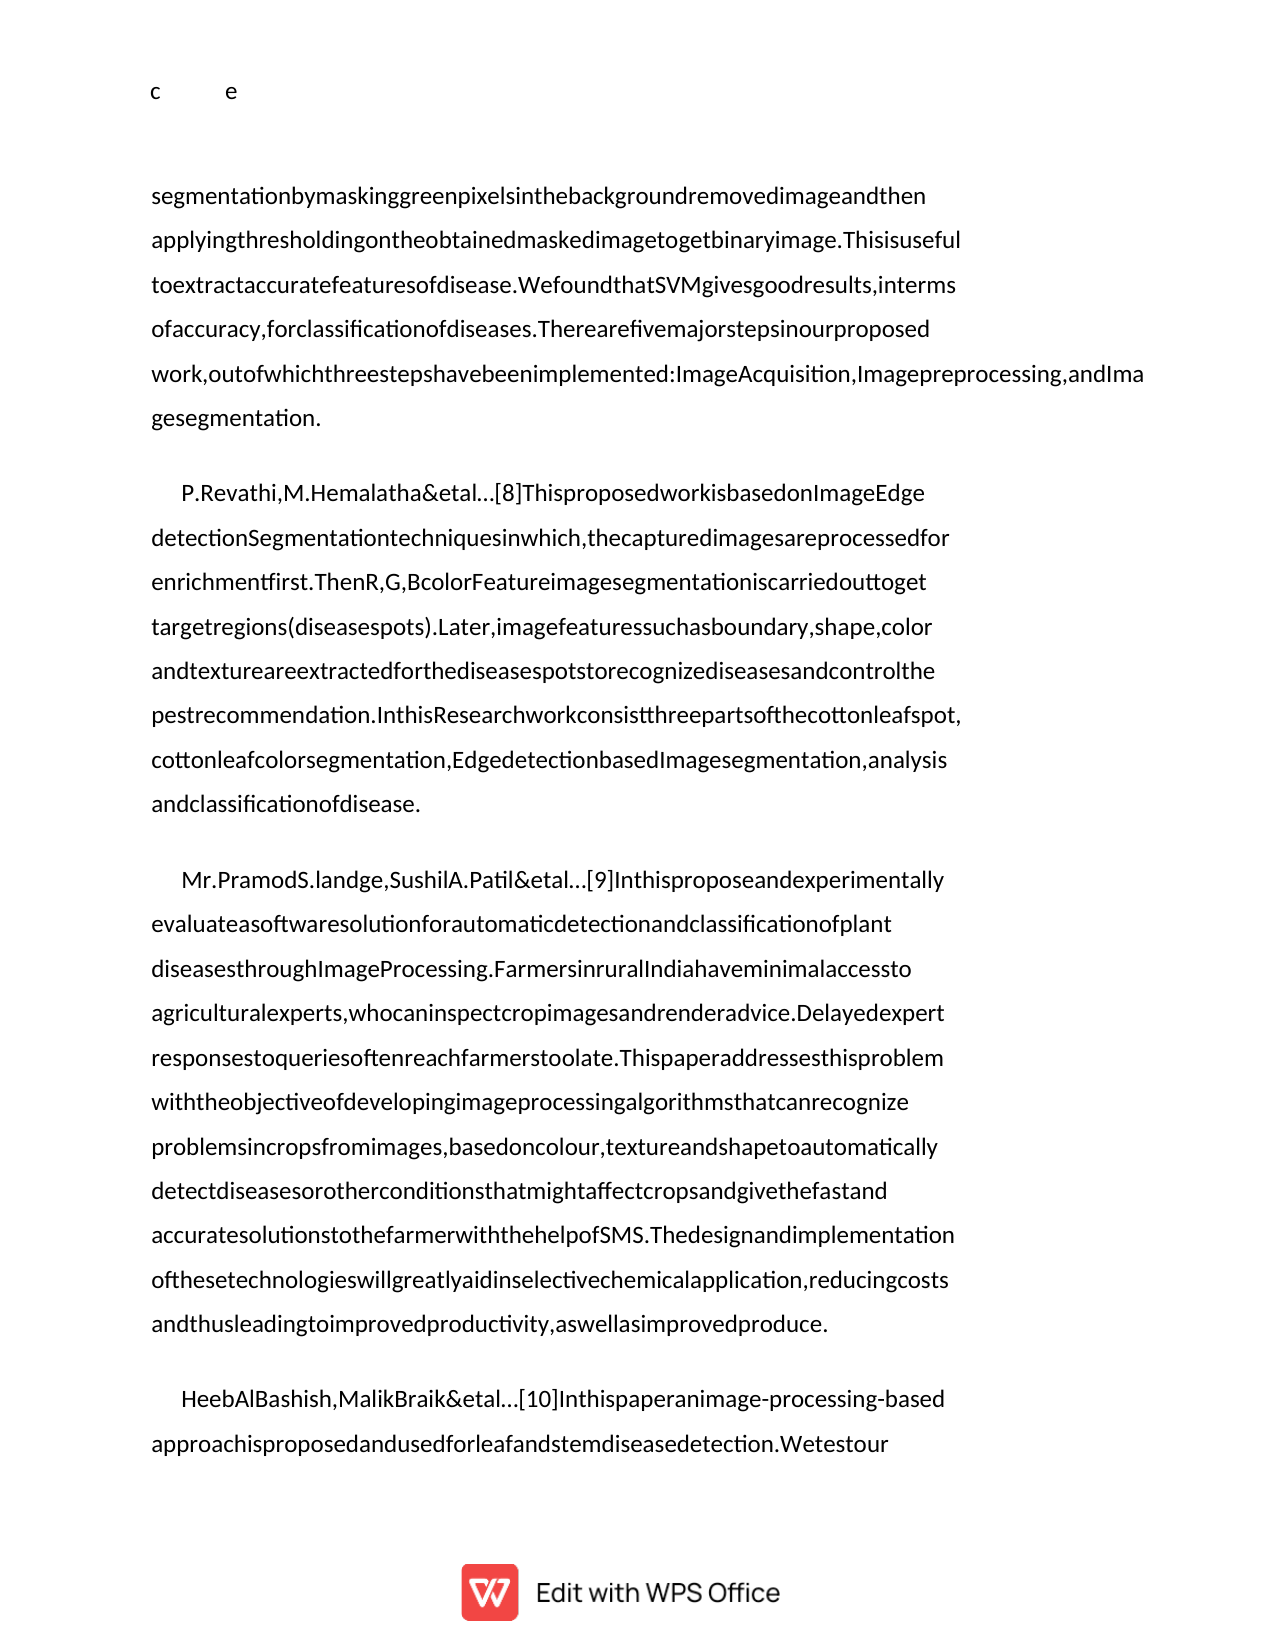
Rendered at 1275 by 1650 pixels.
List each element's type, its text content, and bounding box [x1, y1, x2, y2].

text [151, 180, 1147, 433]
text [151, 1384, 1147, 1459]
text Mr.PramodS.landge,SushilA.Patil&etal…[9]Inthisproposeandexperimentally evaluateasoftwaresolutionforautomaticdetectionandclassificationofplant diseasesthroughImageProcessing.FarmersinruralIndiahaveminimalaccessto agriculturalexperts,whocaninspectcropimagesandrenderadvice.Delayedexpert responsestoqueriesoftenreachfarmerstoolate.Thispaperaddressesthisproblem withtheobjectiveofdevelopingimageprocessingalgorithmsthatcanrecognize problemsincropsfromimages,basedoncolour,textureandshapetoautomatically detectdiseasesorotherconditionsthatmightaffectcropsandgivethefastand accuratesolutionstothefarmerwiththehelpofSMS.Thedesignandimplementation ofthesetechnologieswillgreatlyaidinselectivechemicalapplication,reducingcosts andthusleadingtoimprovedproductivity,aswellasimprovedproduce. [151, 864, 1147, 1339]
picture [461, 1564, 781, 1621]
text P.Revathi,M.Hemalatha&etal…[8]ThisproposedworkisbasedonImageEdge detectionSegmentationtechniquesinwhich,thecapturedimagesareprocessedfor enrichmentfirst.ThenR,G,BcolorFeatureimagesegmentationiscarriedouttoget targetregions(diseasespots).Later,imagefeaturessuchasboundary,shape,color andtextureareextractedforthediseasespotstorecognizediseasesandcontrolthe pestrecommendation.InthisResearchworkconsistthreepartsofthecottonleafspot, cottonleafcolorsegmentation,EdgedetectionbasedImagesegmentation,analysis andclassificationofdisease. [151, 477, 1147, 819]
